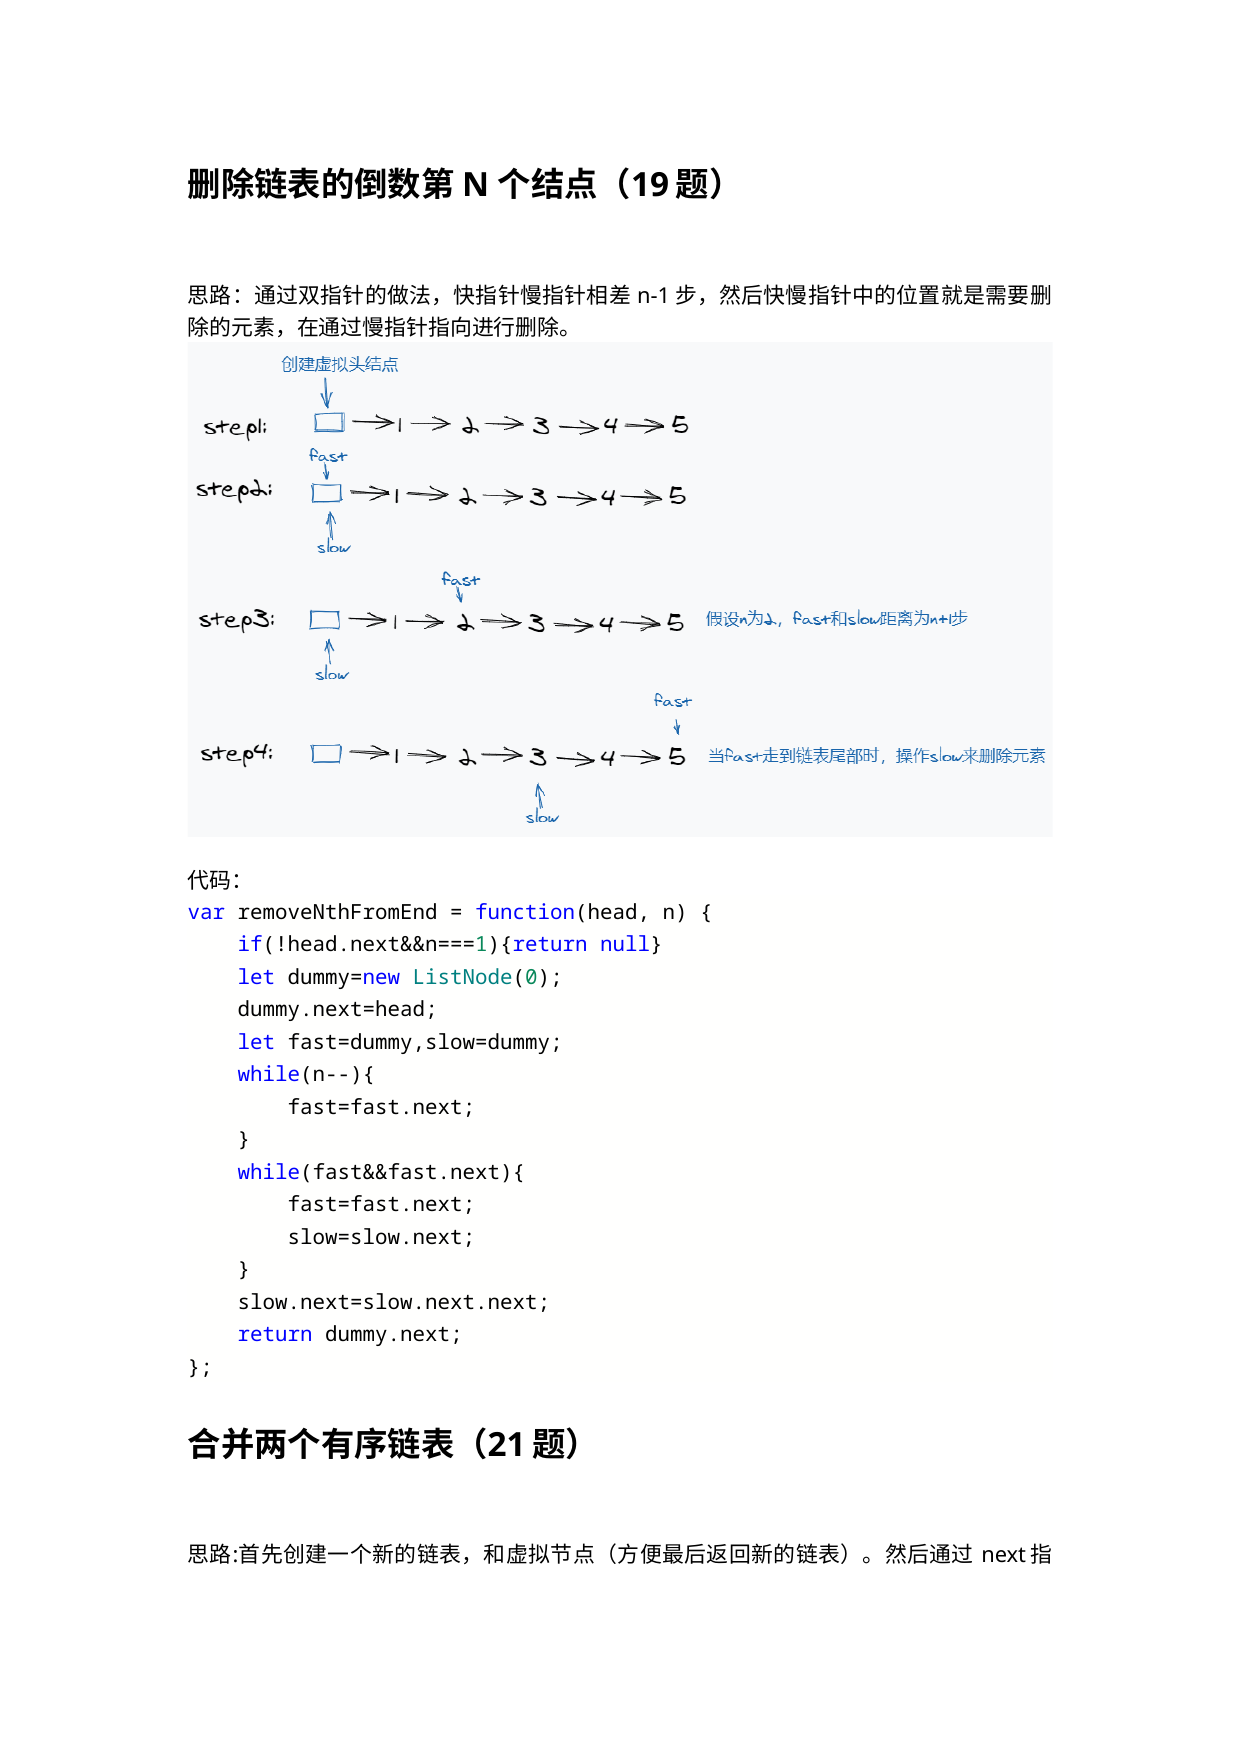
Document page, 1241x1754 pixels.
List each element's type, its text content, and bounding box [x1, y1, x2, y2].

text fast=fast.next; [187, 1187, 1053, 1220]
text while(n--){ [187, 1057, 1053, 1090]
text slow=slow.next; [187, 1220, 1053, 1252]
text return dummy.next; [187, 1317, 1053, 1350]
picture [187, 342, 1053, 837]
subtitle 删除链表的倒数第 N 个结点（19题） [187, 150, 1053, 215]
text } [187, 1122, 1053, 1155]
text if(!head.next&&n===1){return null} [187, 927, 1053, 960]
text } [187, 1252, 1053, 1285]
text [187, 1537, 1053, 1569]
text let dummy=new ListNode(0); [187, 960, 1053, 992]
text }; [187, 1350, 1053, 1382]
text var removeNthFromEnd = function(head, n) { [187, 895, 1053, 927]
text 思路：通过双指针的做法，快指针慢指针相差n-1步，然后快慢指针中的位置就是需要删除的元素，在通过慢指针指向进行删除。 [187, 277, 1053, 342]
text 代码： [187, 862, 1053, 895]
text slow.next=slow.next.next; [187, 1285, 1053, 1317]
text fast=fast.next; [187, 1090, 1053, 1122]
text while(fast&&fast.next){ [187, 1155, 1053, 1187]
subtitle 合并两个有序链表（21题） [187, 1409, 1053, 1474]
text let fast=dummy,slow=dummy; [187, 1025, 1053, 1057]
text dummy.next=head; [187, 992, 1053, 1025]
